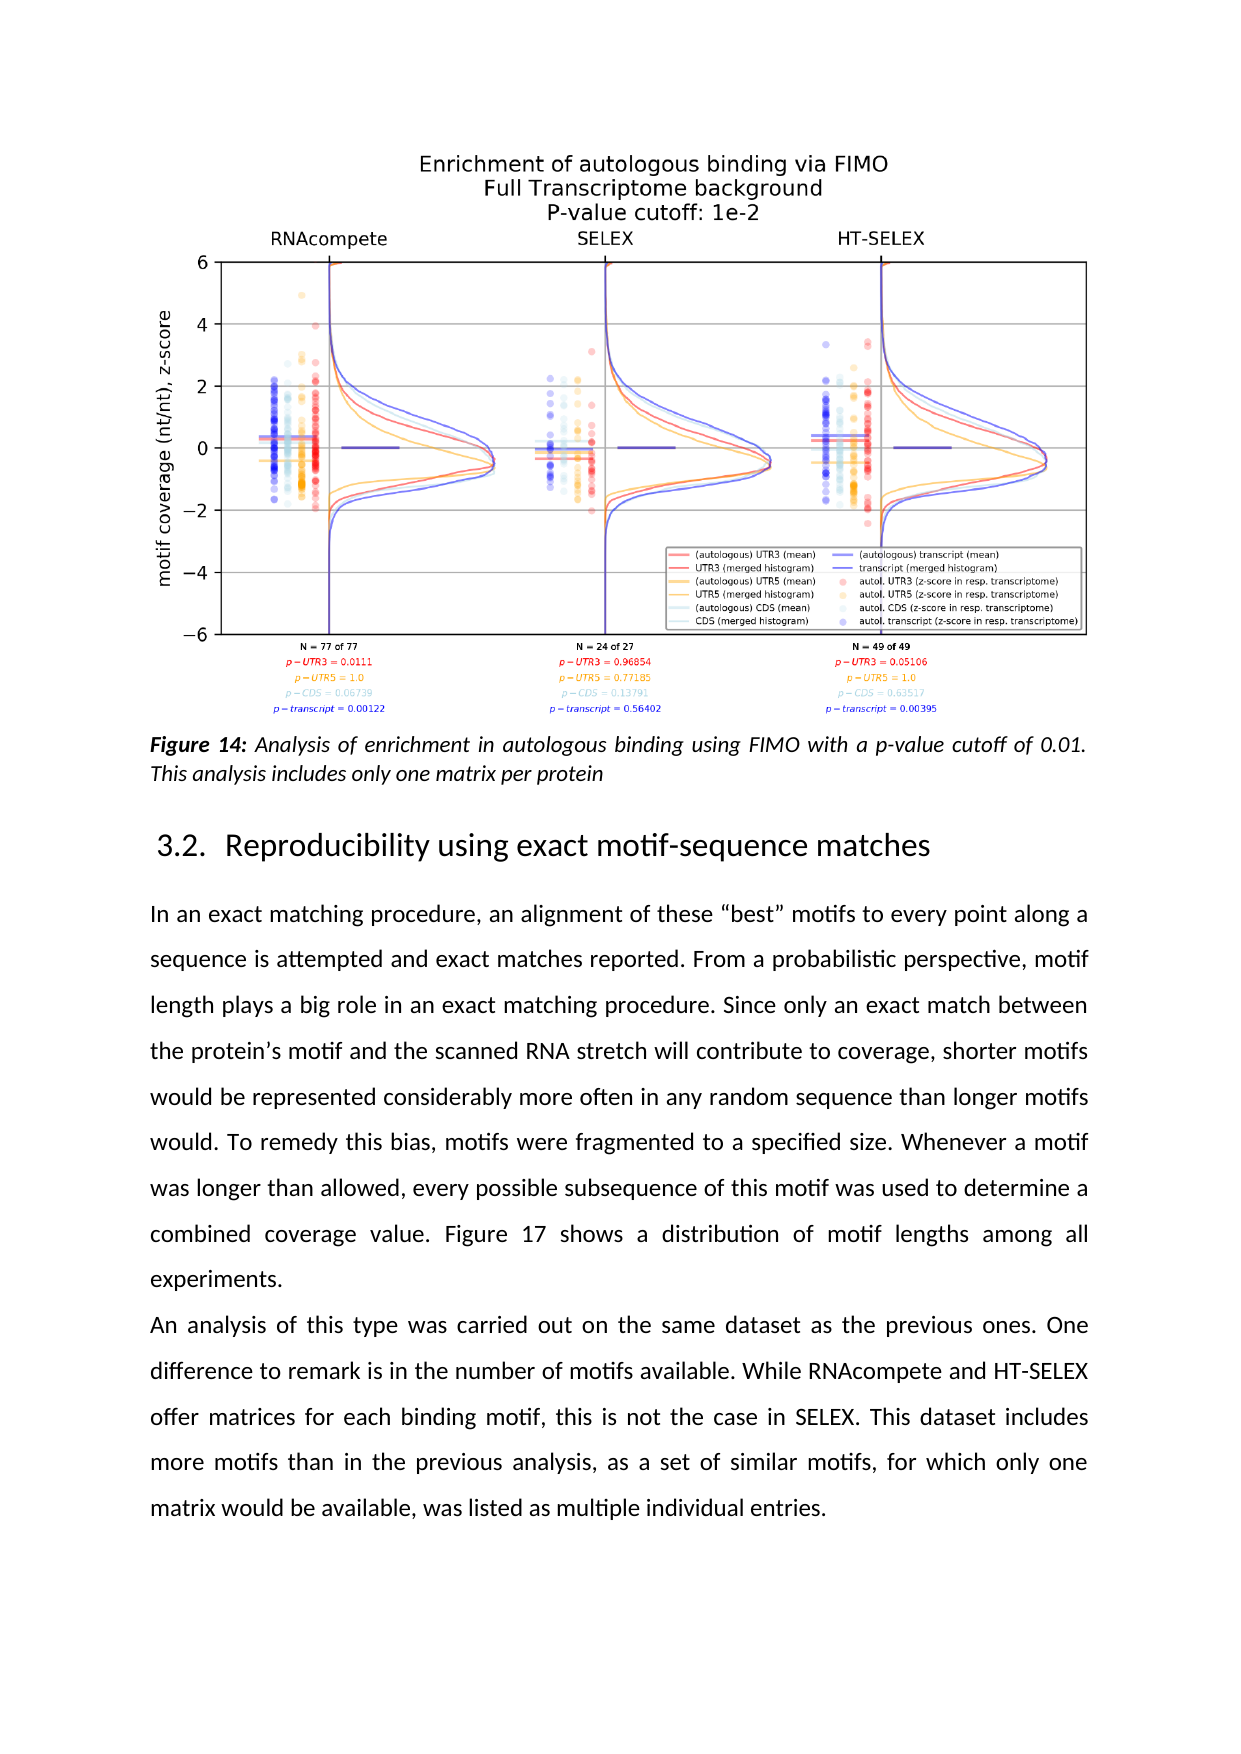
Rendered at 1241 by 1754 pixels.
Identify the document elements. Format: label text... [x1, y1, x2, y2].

subtitle Reproducibility using exact motif-sequence matches [156, 824, 1090, 865]
picture [150, 150, 1091, 716]
text In an exact matching procedure, an alignment of these “best” motifs to every point along a sequence is attempted and exact matches reported. From a probabilistic perspective, motif length plays a big role in an exact matching procedure. Since only an exact match between the protein’s motif and the scanned RNA stretch will contribute to coverage, shorter motifs would be represented considerably more often in any random sequence than longer motifs would. To remedy this bias, motifs were fragmented to a specified size. Whenever a motif was longer than allowed, every possible subsequence of this motif was used to determine a combined coverage value. Figure 17 shows a distribution of motif lengths among all experiments. [150, 898, 1090, 1294]
text An analysis of this type was carried out on the same dataset as the previous ones. One difference to remark is in the number of motifs available. While RNAcompete and HT-SELEX offer matrices for each binding motif, this is not the case in SELEX. This dataset includes more motifs than in the previous analysis, as a set of similar motifs, for which only one matrix would be available, was listed as multiple individual entries. [150, 1309, 1090, 1523]
text Figure 14: Analysis of enrichment in autologous binding using FIMO with a p-value cutoff of 0.01. This analysis includes only one matrix per protein [150, 731, 1090, 787]
